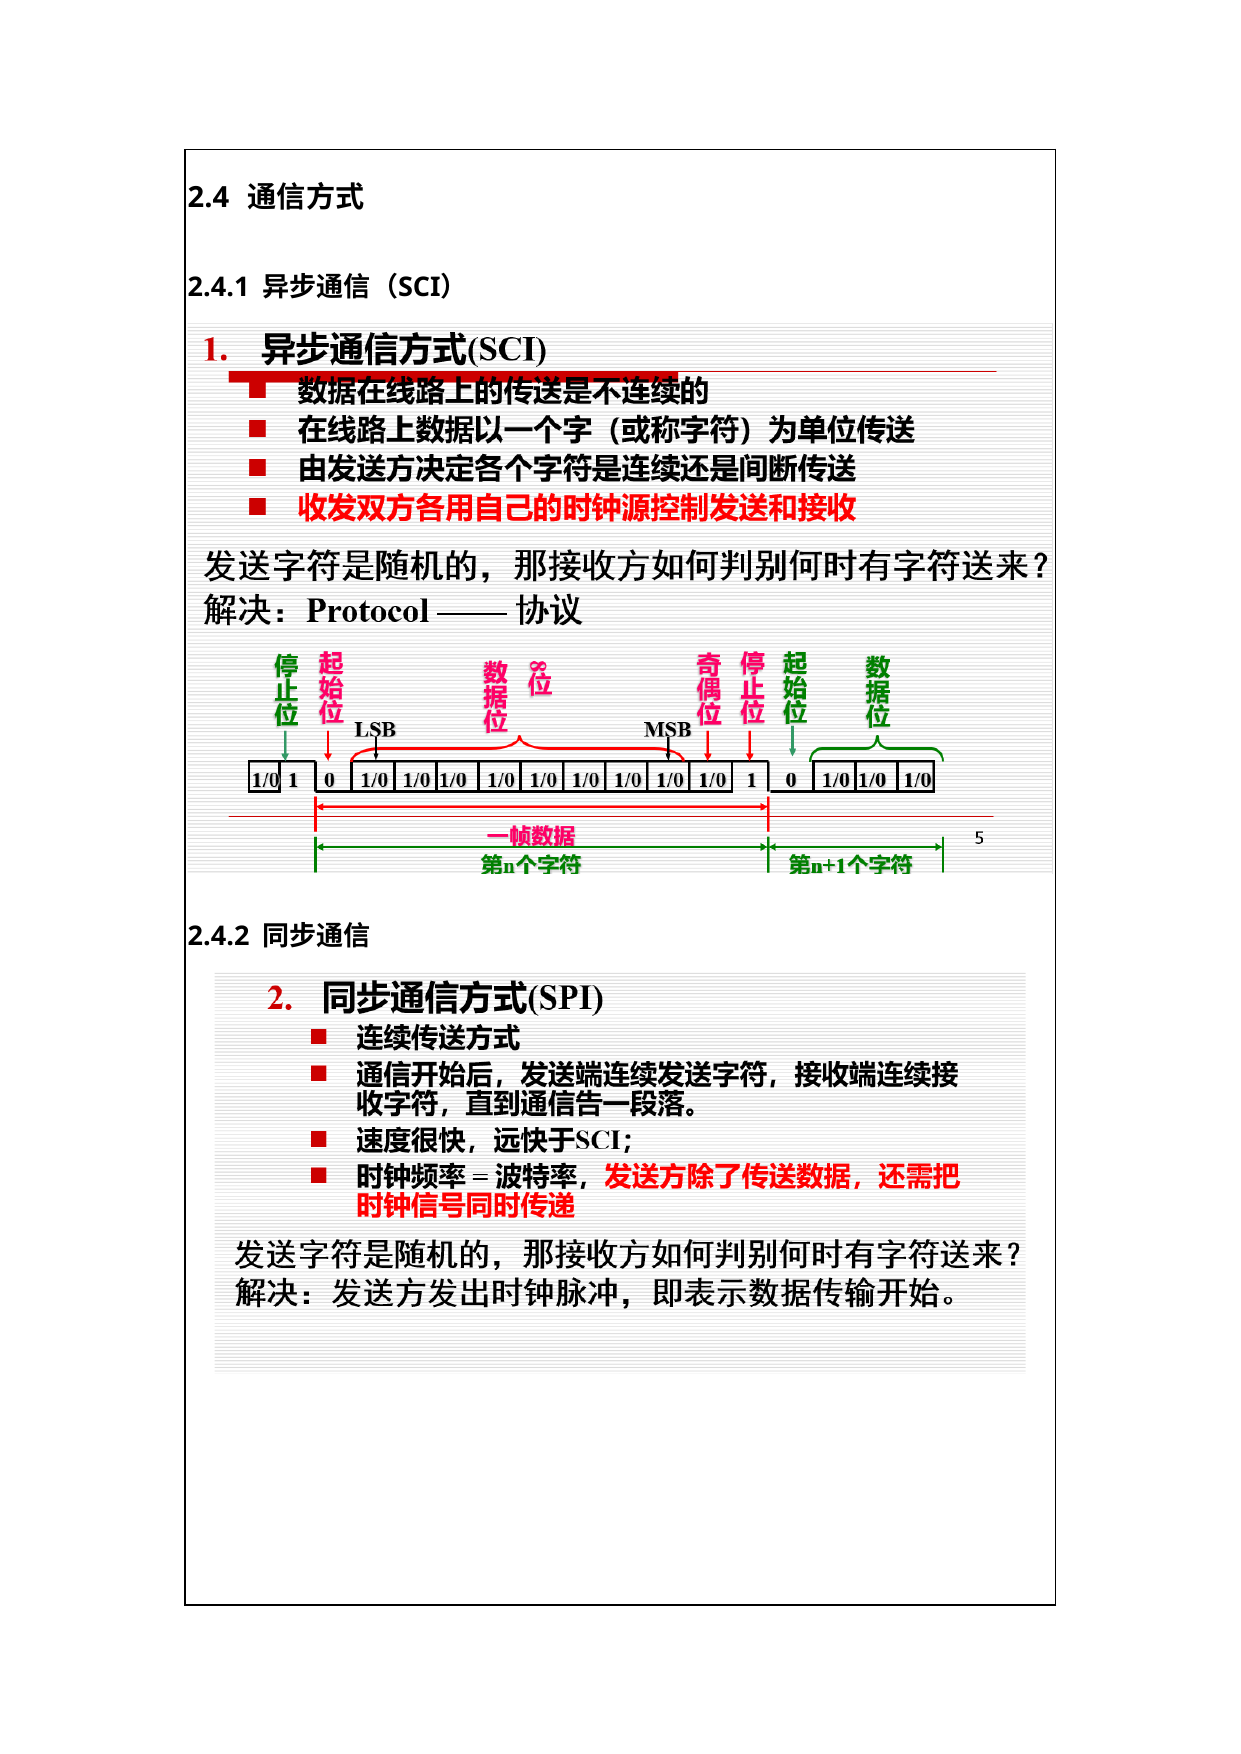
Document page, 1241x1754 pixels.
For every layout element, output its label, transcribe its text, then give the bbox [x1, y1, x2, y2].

picture [187, 323, 1053, 874]
subtitle 通信方式 [187, 162, 1053, 227]
subtitle 异步通信（SCI） [187, 252, 1053, 317]
picture [214, 972, 1026, 1374]
subtitle 同步通信 [187, 901, 1053, 966]
